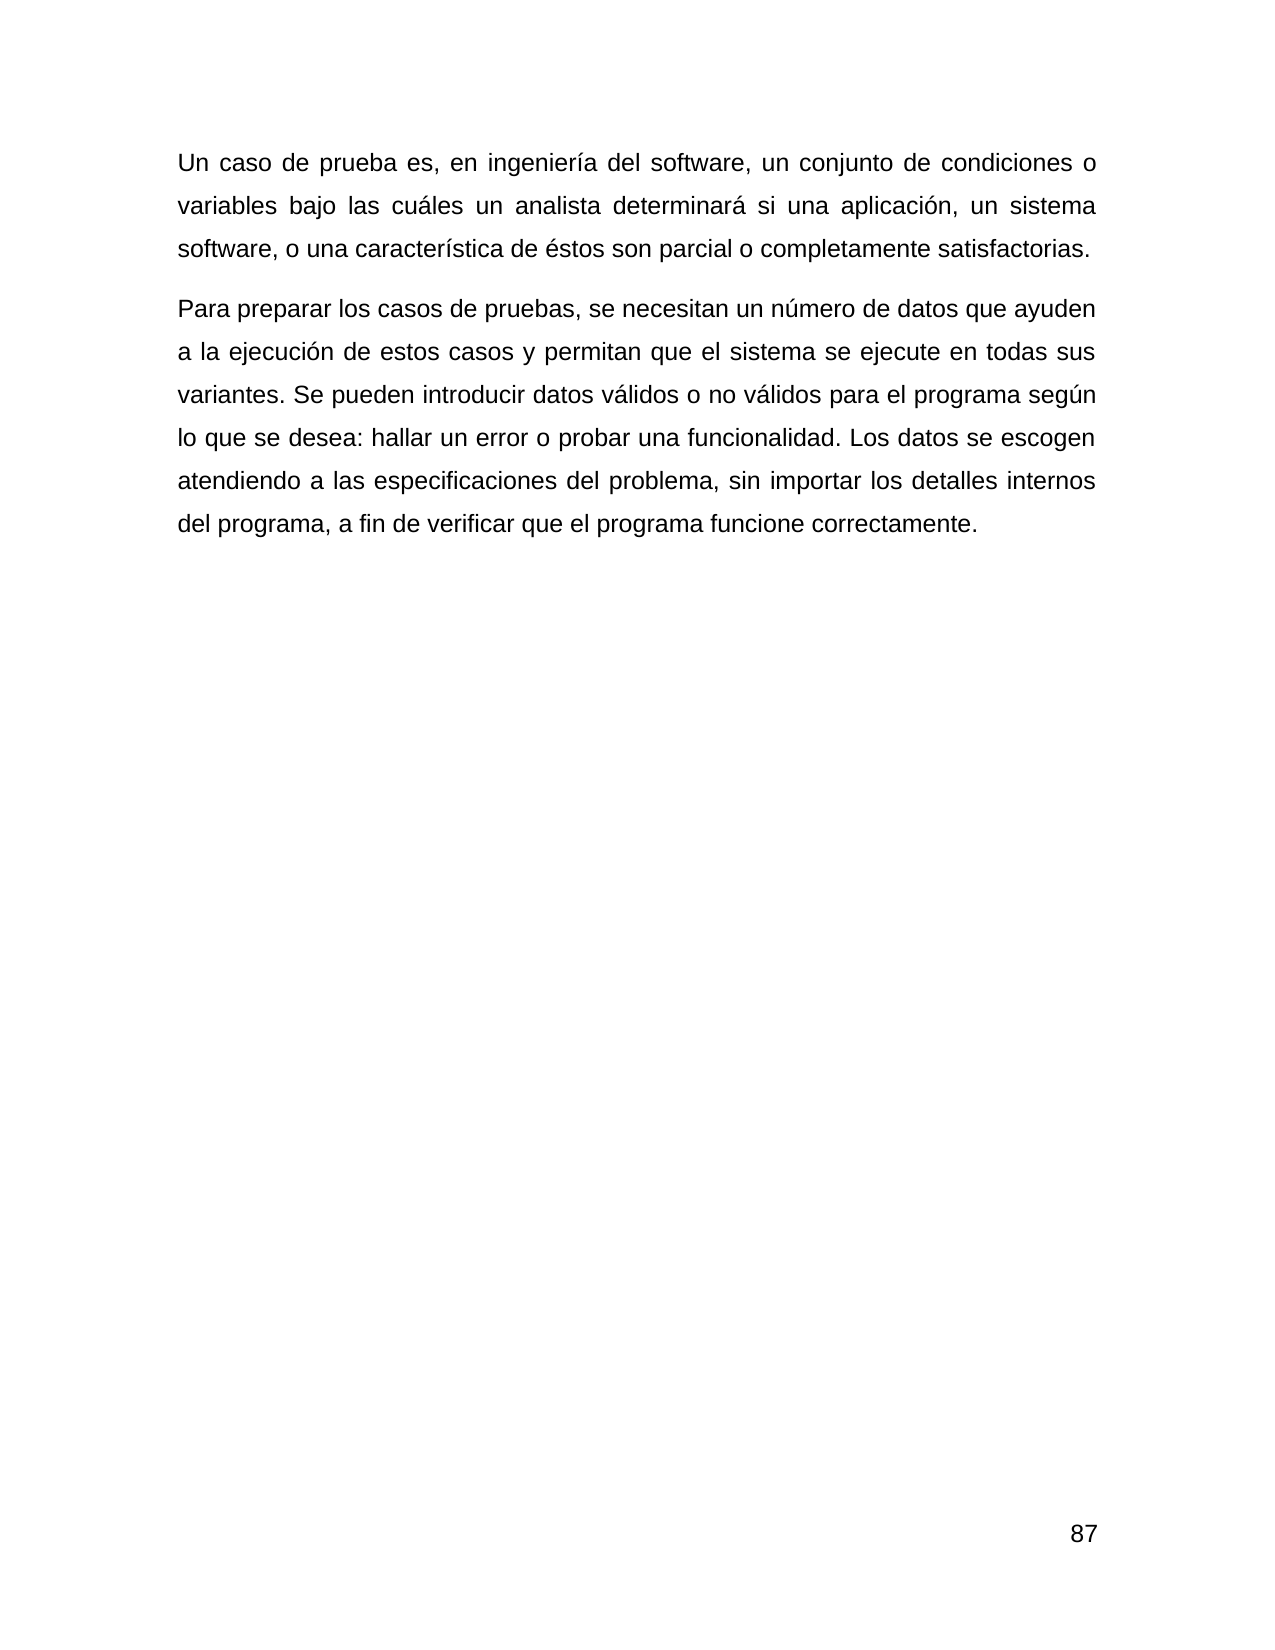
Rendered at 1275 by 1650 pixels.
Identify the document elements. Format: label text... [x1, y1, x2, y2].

text Un caso de prueba es, en ingeniería del software, un conjunto de condiciones o variables bajo las cuáles un analista determinará si una aplicación, un sistema software, o una característica de éstos son parcial o completamente satisfactorias. [177, 148, 1098, 263]
text Para preparar los casos de pruebas, se necesitan un número de datos que ayuden a la ejecución de estos casos y permitan que el sistema se ejecute en todas sus variantes. Se pueden introducir datos válidos o no válidos para el programa según lo que se desea: hallar un error o probar una funcionalidad. Los datos se escogen atendiendo a las especificaciones del problema, sin importar los detalles internos del programa, a fin de verificar que el programa funcione correctamente. [177, 294, 1098, 538]
